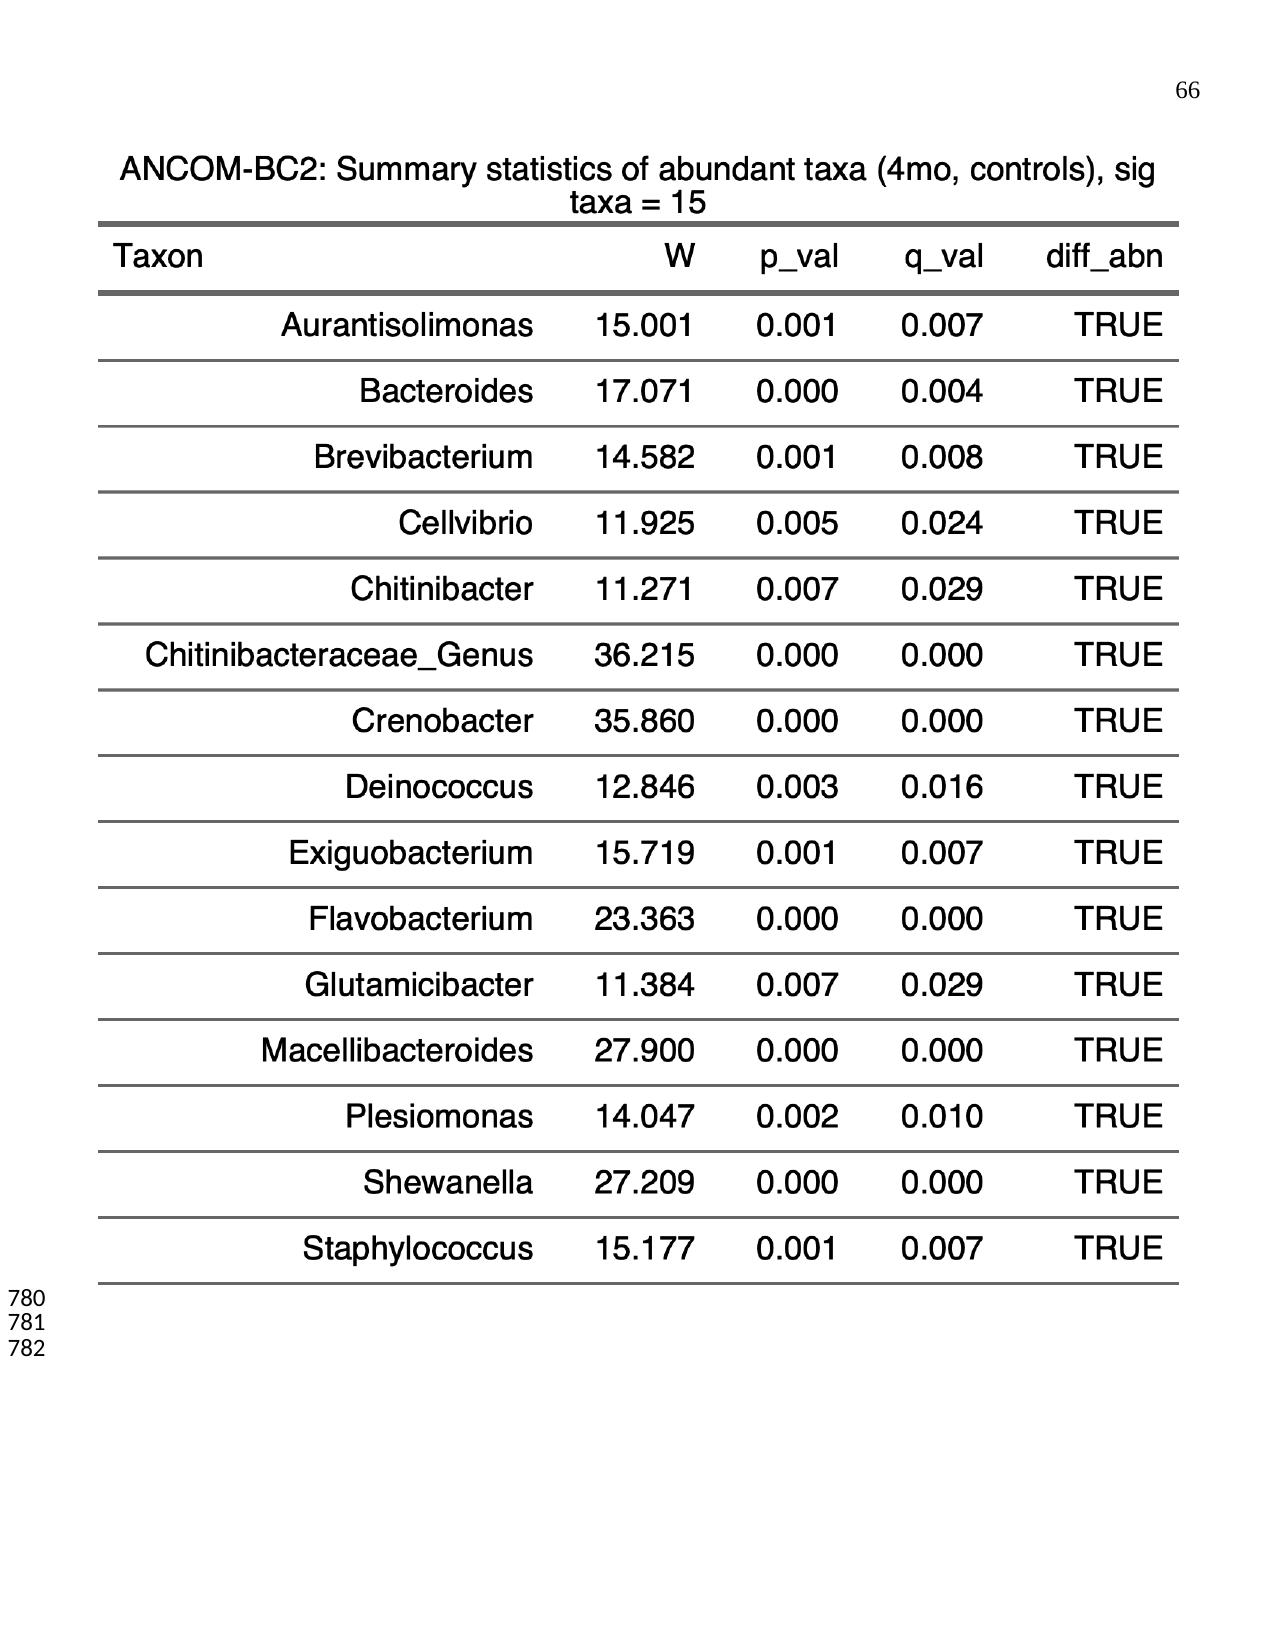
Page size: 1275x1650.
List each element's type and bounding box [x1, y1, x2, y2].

picture [75, 132, 1200, 1307]
